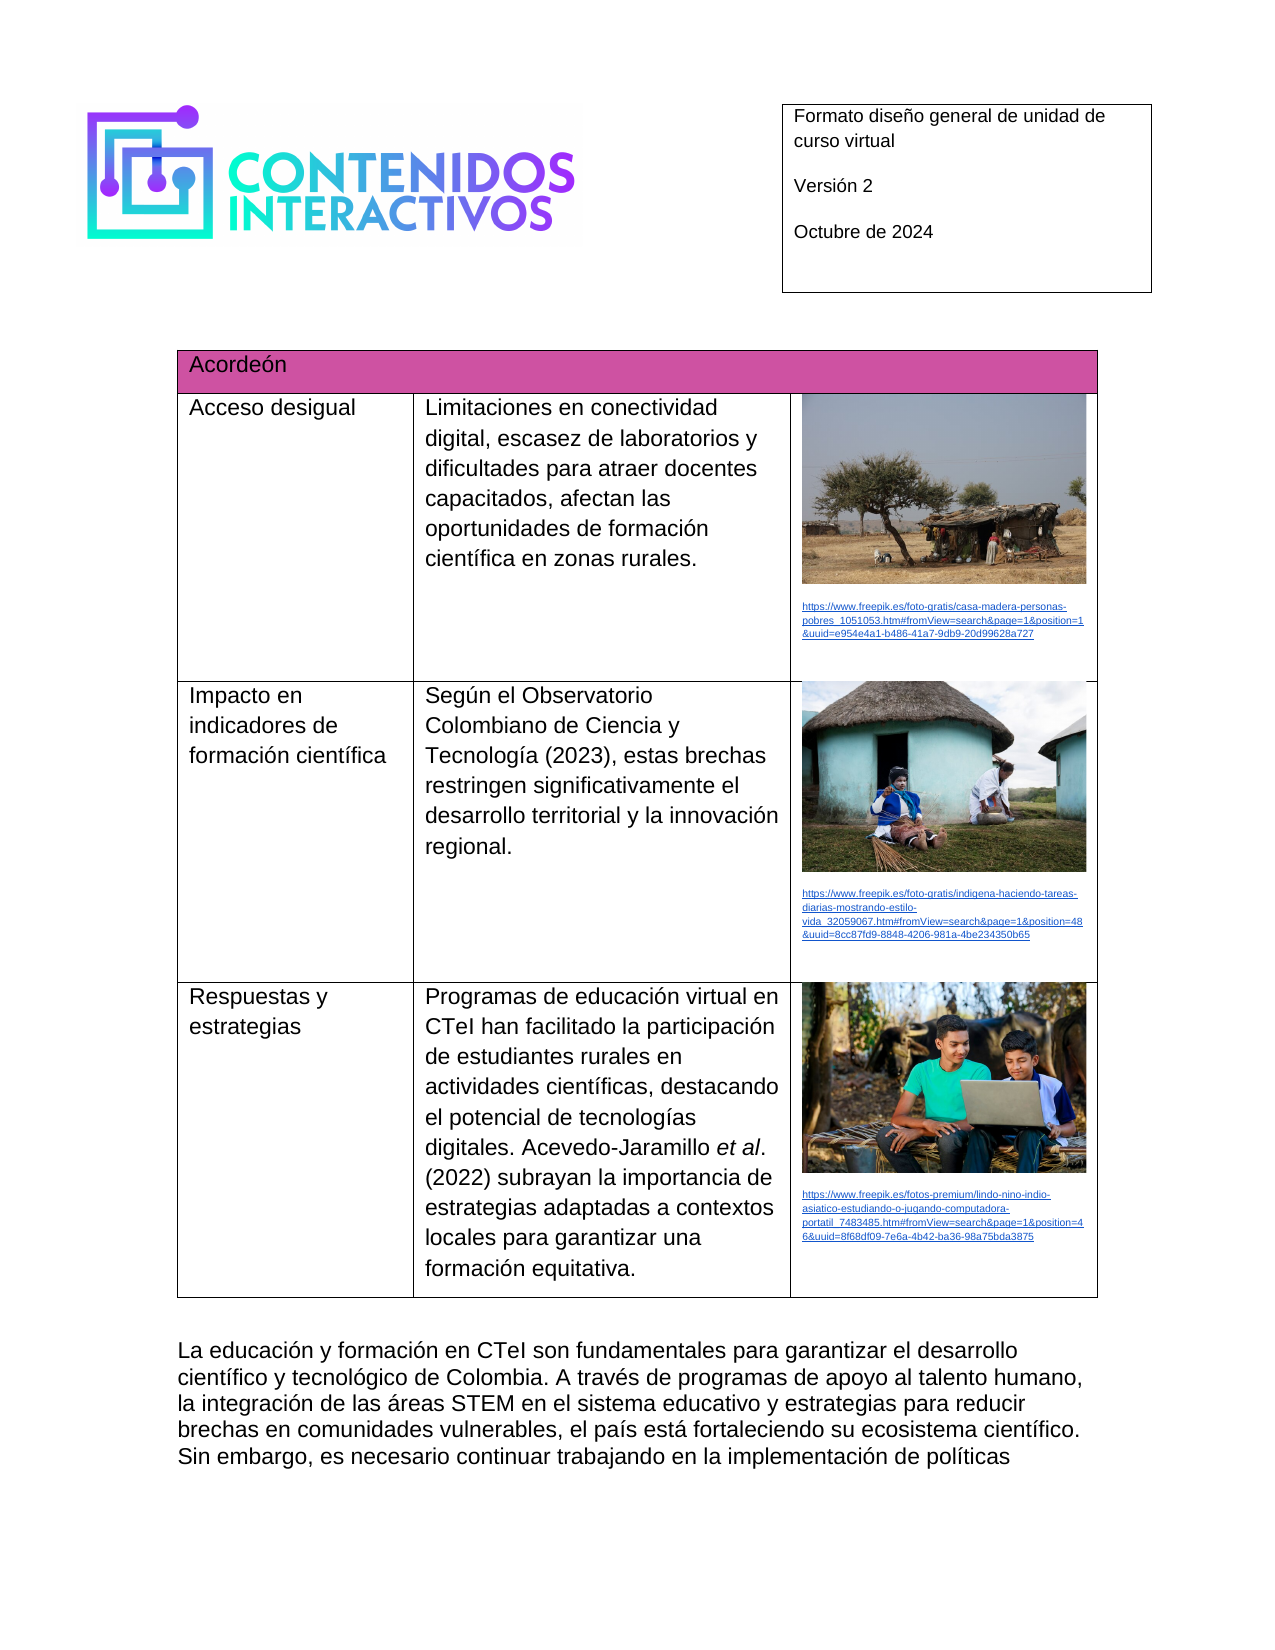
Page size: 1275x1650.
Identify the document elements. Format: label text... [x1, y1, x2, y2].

picture [802, 394, 1087, 584]
table_cell Programas de educación virtual en CTeI han facilitado la participación de estudiantes rurales en actividades científicas, destacando el potencial de tecnologías digitales. Acevedo-Jaramillo et al. (2022) subrayan la importancia de estrategias adaptadas a contextos locales para garantizar una formación equitativa. [414, 983, 790, 1297]
table_cell Respuestas y estrategias [178, 983, 413, 1297]
table_cell Según el Observatorio Colombiano de Ciencia y Tecnología (2023), estas brechas restringen significativamente el desarrollo territorial y la innovación regional. [414, 682, 790, 982]
table_header Acordeón [178, 351, 1097, 393]
table_cell https://www.freepik.es/foto-gratis/indigena-haciendo-tareas-diarias-mostrando-estilo-vida_32059067.htm#fromView=search&page=1&position=48&uuid=8cc87fd9-8848-4206-981a-4be234350b65 [791, 682, 1097, 982]
table_cell Impacto en indicadores de formación científica [178, 682, 413, 982]
picture [802, 982, 1087, 1173]
table_cell https://www.freepik.es/foto-gratis/casa-madera-personas-pobres_1051053.htm#fromView=search&page=1&position=1&uuid=e954e4a1-b486-41a7-9db9-20d99628a727 [791, 394, 1097, 681]
table_cell https://www.freepik.es/fotos-premium/lindo-nino-indio-asiatico-estudiando-o-jugando-computadora-portatil_7483485.htm#fromView=search&page=1&position=46&uuid=8f68df09-7e6a-4b42-ba36-98a75bda3875 [791, 983, 1097, 1297]
picture [802, 681, 1087, 872]
table_cell Acceso desigual [178, 394, 413, 681]
table_cell Limitaciones en conectividad digital, escasez de laboratorios y dificultades para atraer docentes capacitados, afectan las oportunidades de formación científica en zonas rurales. [414, 394, 790, 681]
picture [76, 103, 583, 247]
